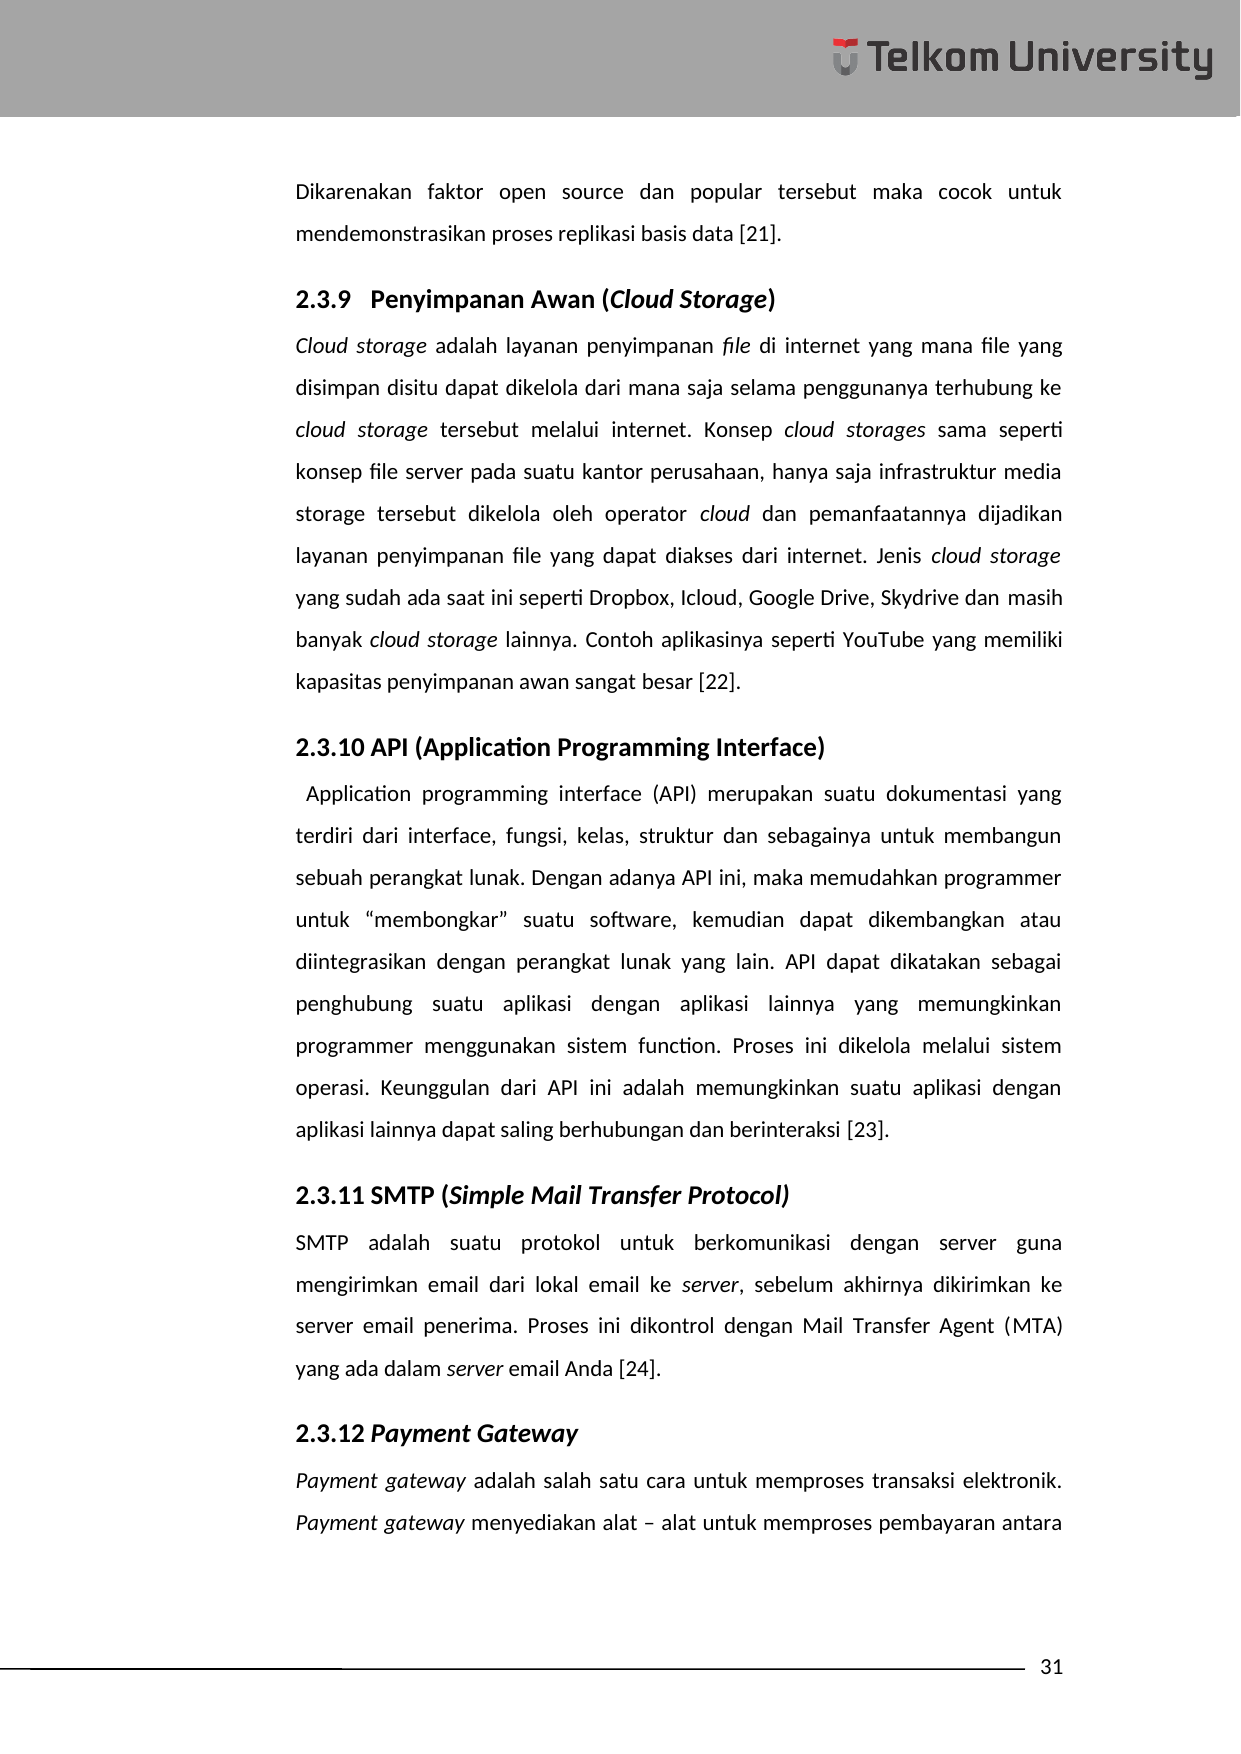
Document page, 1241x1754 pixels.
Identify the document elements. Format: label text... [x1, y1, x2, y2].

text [295, 177, 1063, 247]
subtitle Payment Gateway [295, 1416, 1063, 1449]
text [295, 1466, 1063, 1536]
text Application programming interface (API) merupakan suatu dokumentasi yang terdiri dari interface, fungsi, kelas, struktur dan sebagainya untuk membangun sebuah perangkat lunak. Dengan adanya API ini, maka memudahkan programmer untuk “membongkar” suatu software, kemudian dapat dikembangkan atau diintegrasikan dengan perangkat lunak yang lain. API dapat dikatakan sebagai penghubung suatu aplikasi dengan aplikasi lainnya yang memungkinkan programmer menggunakan sistem function. Proses ini dikelola melalui sistem operasi. Keunggulan dari API ini adalah memungkinkan suatu aplikasi dengan aplikasi lainnya dapat saling berhubungan dan berinteraksi [23]. [295, 779, 1063, 1143]
subtitle API (Application Programming Interface) [295, 730, 1063, 763]
subtitle SMTP (Simple Mail Transfer Protocol) [295, 1178, 1063, 1211]
text SMTP adalah suatu protokol untuk berkomunikasi dengan server guna mengirimkan email dari lokal email ke server, sebelum akhirnya dikirimkan ke server email penerima. Proses ini dikontrol dengan Mail Transfer Agent (MTA) yang ada dalam server email Anda [24]. [295, 1228, 1063, 1382]
picture [833, 38, 1213, 80]
text Cloud storage adalah layanan penyimpanan file di internet yang mana file yang disimpan disitu dapat dikelola dari mana saja selama penggunanya terhubung ke cloud storage tersebut melalui internet. Konsep cloud storages sama seperti konsep file server pada suatu kantor perusahaan, hanya saja infrastruktur media storage tersebut dikelola oleh operator cloud dan pemanfaatannya dijadikan layanan penyimpanan file yang dapat diakses dari internet. Jenis cloud storage yang sudah ada saat ini seperti Dropbox, Icloud, Google Drive, Skydrive dan masih banyak cloud storage lainnya. Contoh aplikasinya seperti YouTube yang memiliki kapasitas penyimpanan awan sangat besar [22]. [295, 331, 1063, 695]
subtitle Penyimpanan Awan (Cloud Storage) [295, 282, 1063, 315]
